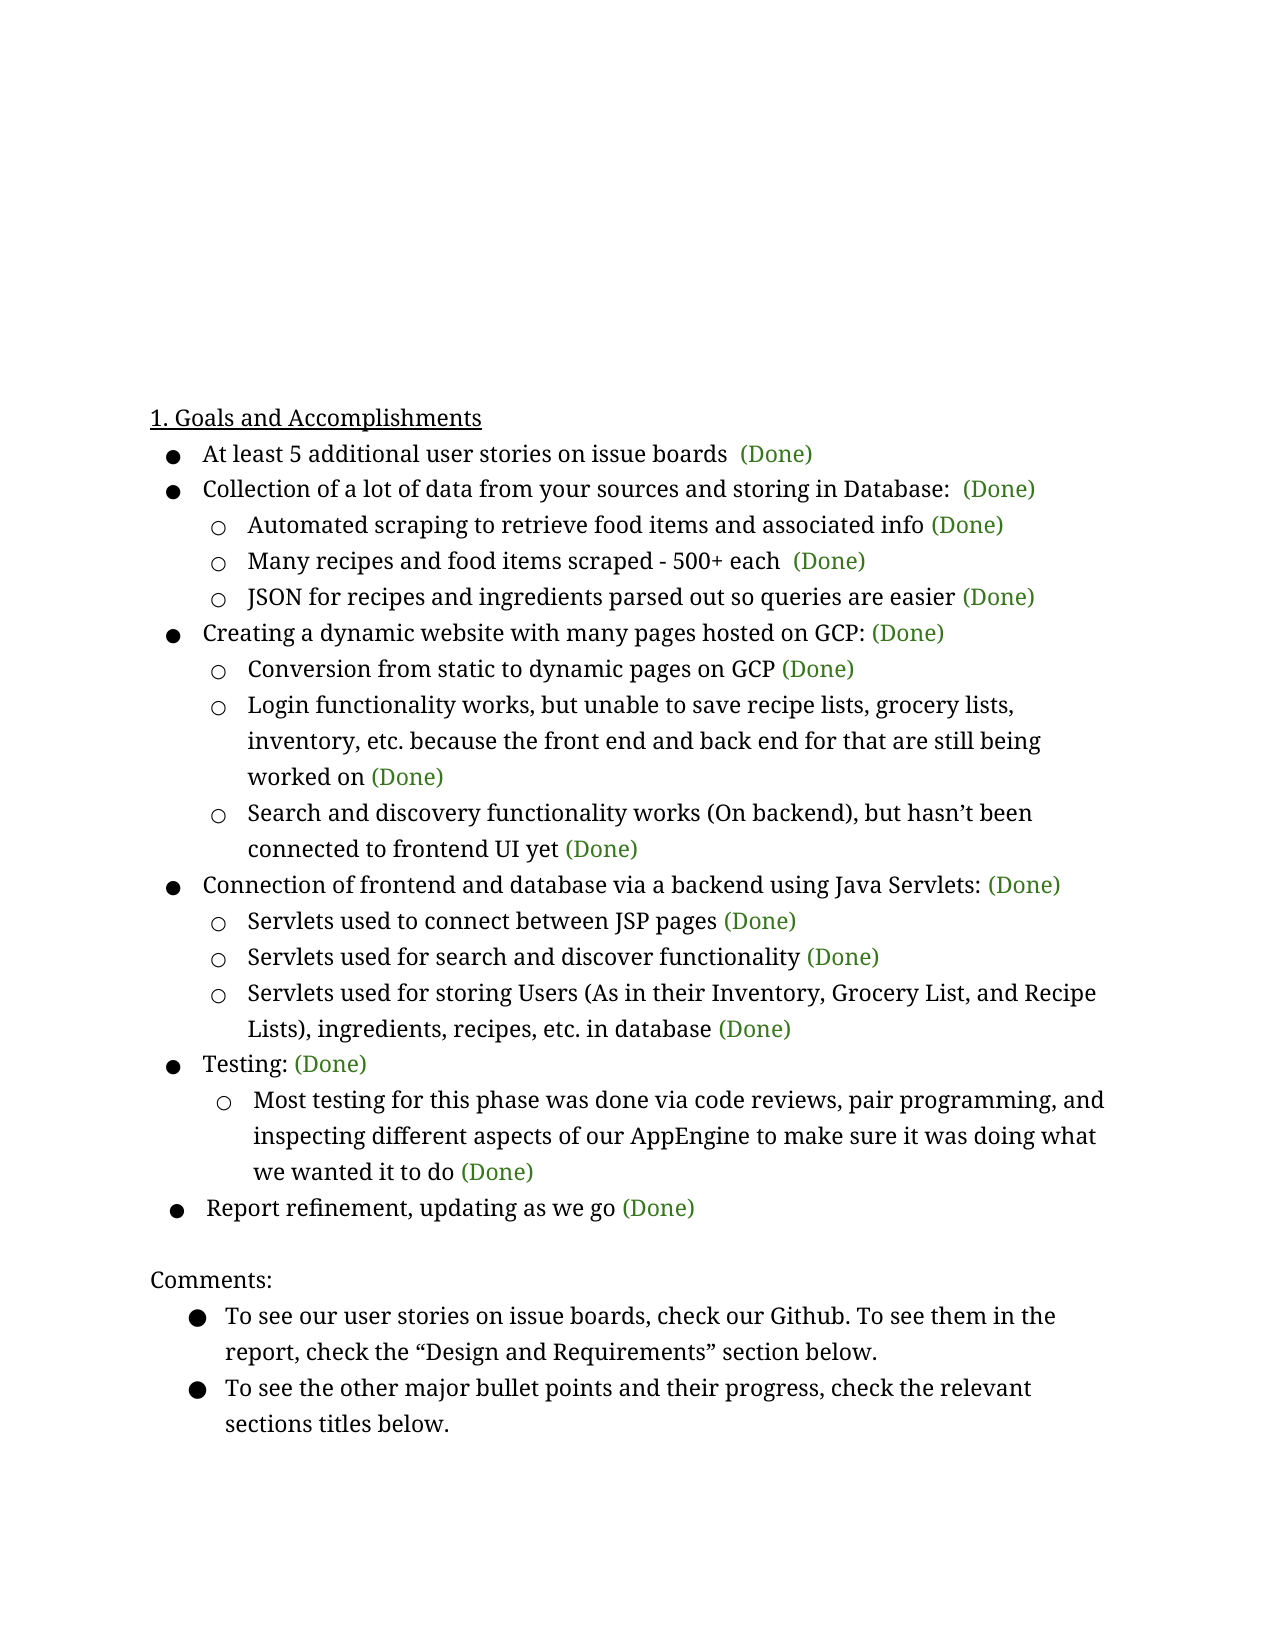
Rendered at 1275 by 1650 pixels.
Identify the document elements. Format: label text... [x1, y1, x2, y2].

list Connection of frontend and database via a backend using Java Servlets: (Done) [165, 869, 1125, 900]
list Automated scraping to retrieve food items and associated info (Done) [210, 509, 1125, 541]
list At least 5 additional user stories on issue boards (Done) [165, 437, 1125, 469]
list Servlets used to connect between JSP pages (Done) [210, 905, 1125, 936]
list Report refinement, updating as we go (Done) [169, 1192, 1125, 1223]
text Comments: [150, 1264, 1125, 1295]
list Servlets used for storing Users (As in their Inventory, Grocery List, and Recipe Lists), ingredients, recipes, etc. in database (Done) [210, 977, 1125, 1044]
list Conversion from static to dynamic pages on GCP (Done) [210, 653, 1125, 684]
list To see our user stories on issue boards, check our Github. To see them in the report, check the “Design and Requirements” section below. [187, 1300, 1125, 1367]
text 1. Goals and Accomplishments [150, 402, 1125, 433]
list Many recipes and food items scraped - 500+ each (Done) [210, 545, 1125, 577]
list Creating a dynamic website with many pages hosted on GCP: (Done) [165, 617, 1125, 648]
list Servlets used for search and discover functionality (Done) [210, 941, 1125, 972]
list Search and discovery functionality works (On backend), but hasn’t been connected to frontend UI yet (Done) [210, 797, 1125, 864]
list JSON for recipes and ingredients parsed out so queries are easier (Done) [210, 581, 1125, 612]
list Most testing for this phase was done via code reviews, pair programming, and inspecting different aspects of our AppEngine to make sure it was doing what we wanted it to do (Done) [216, 1084, 1125, 1187]
list To see the other major bullet points and their progress, check the relevant sections titles below. [187, 1372, 1125, 1439]
list Collection of a lot of data from your sources and storing in Database: (Done) [165, 473, 1125, 505]
list Testing: (Done) [165, 1048, 1125, 1080]
list Login functionality works, but unable to save recipe lists, grocery lists, inventory, etc. because the front end and back end for that are still being worked on (Done) [210, 689, 1125, 792]
